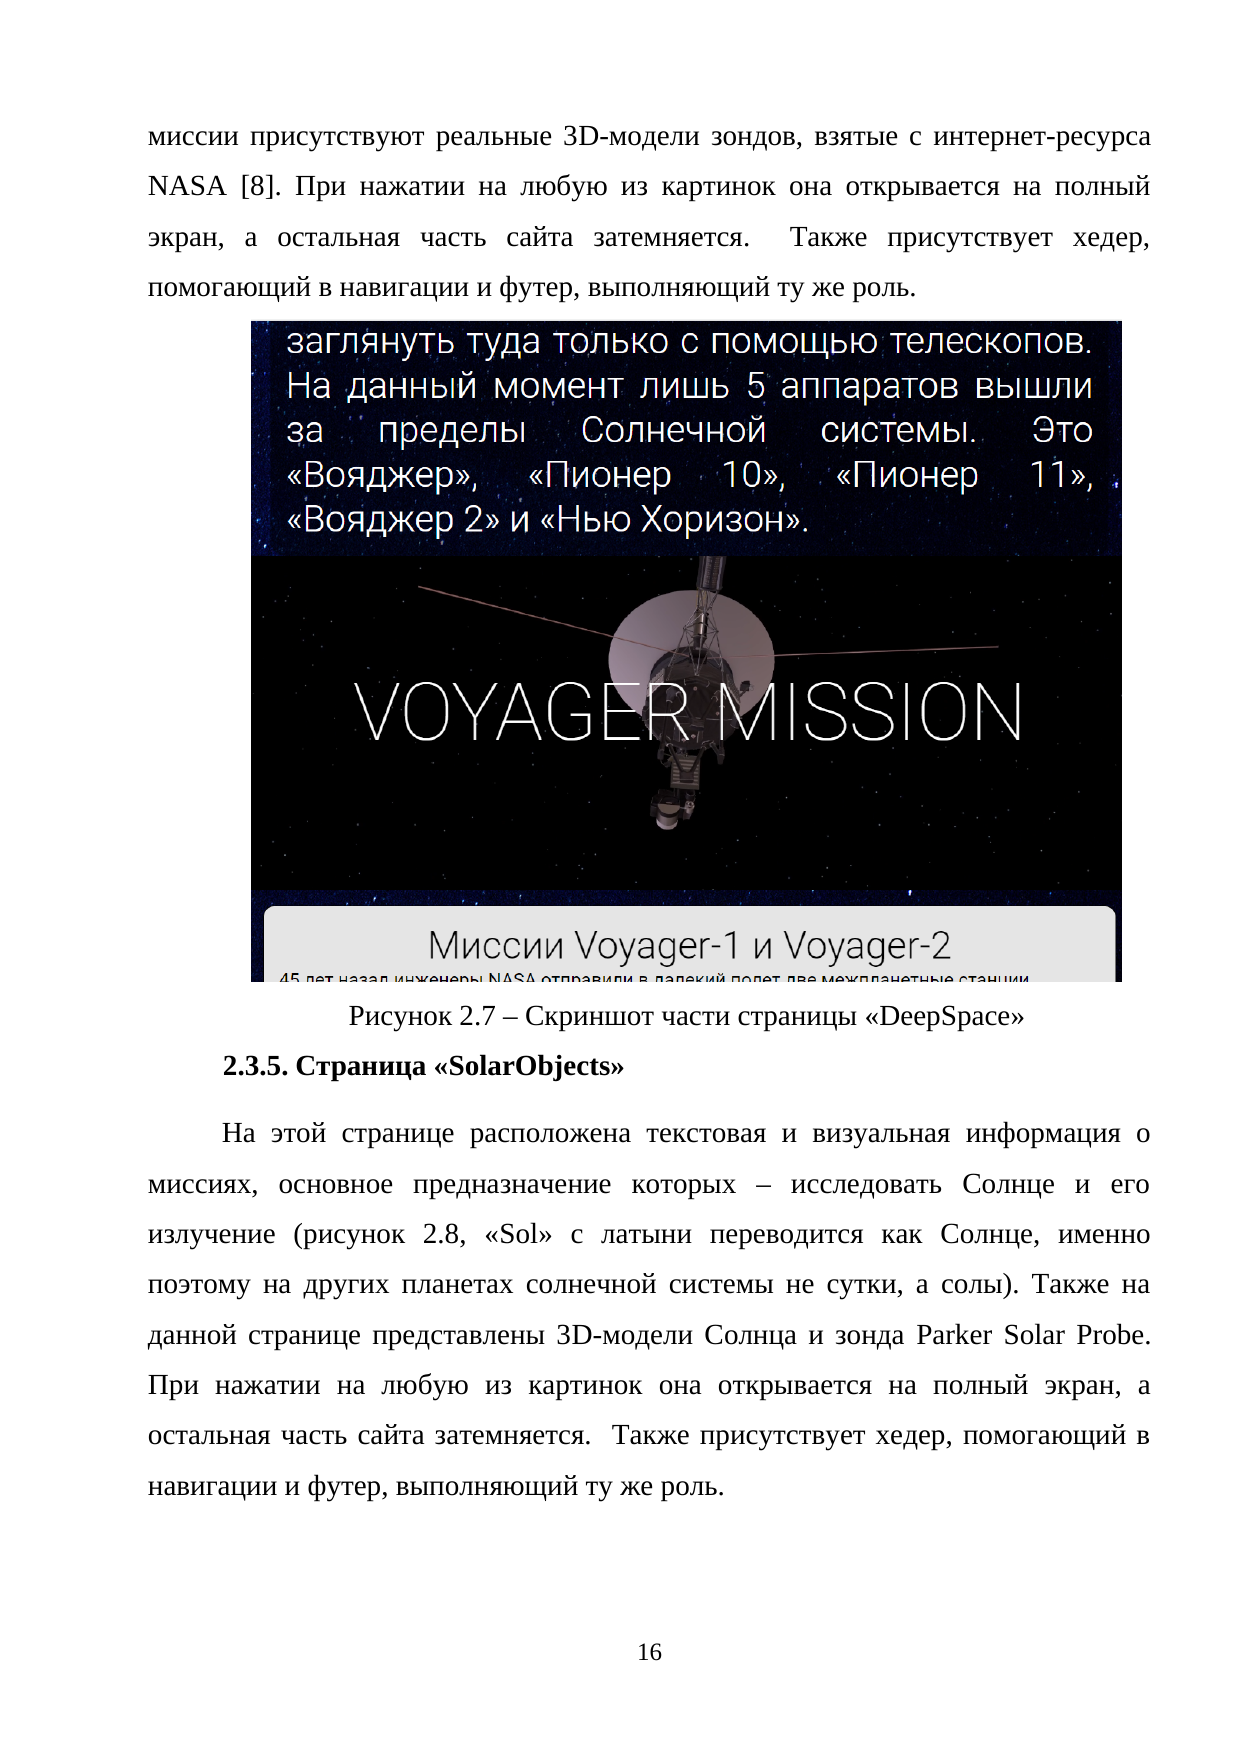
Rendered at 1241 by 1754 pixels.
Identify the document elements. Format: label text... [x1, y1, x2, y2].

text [148, 118, 1152, 303]
text Страница «SolarObjects» [223, 1048, 1152, 1082]
text Рисунок 2.7 – Скриншот части страницы «DeepSpace» [148, 998, 1152, 1032]
picture [251, 319, 1122, 982]
text На этой странице расположена текстовая и визуальная информация о миссиях, основное предназначение которых – исследовать Солнце и его излучение (рисунок 2.8, «Sol» с латыни переводится как Солнце, именно поэтому на других планетах солнечной системы не сутки, а солы). Также на данной странице представлены 3D-модели Солнца и зонда Parker Solar Probe. При нажатии на любую из картинок она открывается на полный экран, а остальная часть сайта затемняется. Также присутствует хедер, помогающий в навигации и футер, выполняющий ту же роль. [148, 1116, 1152, 1501]
